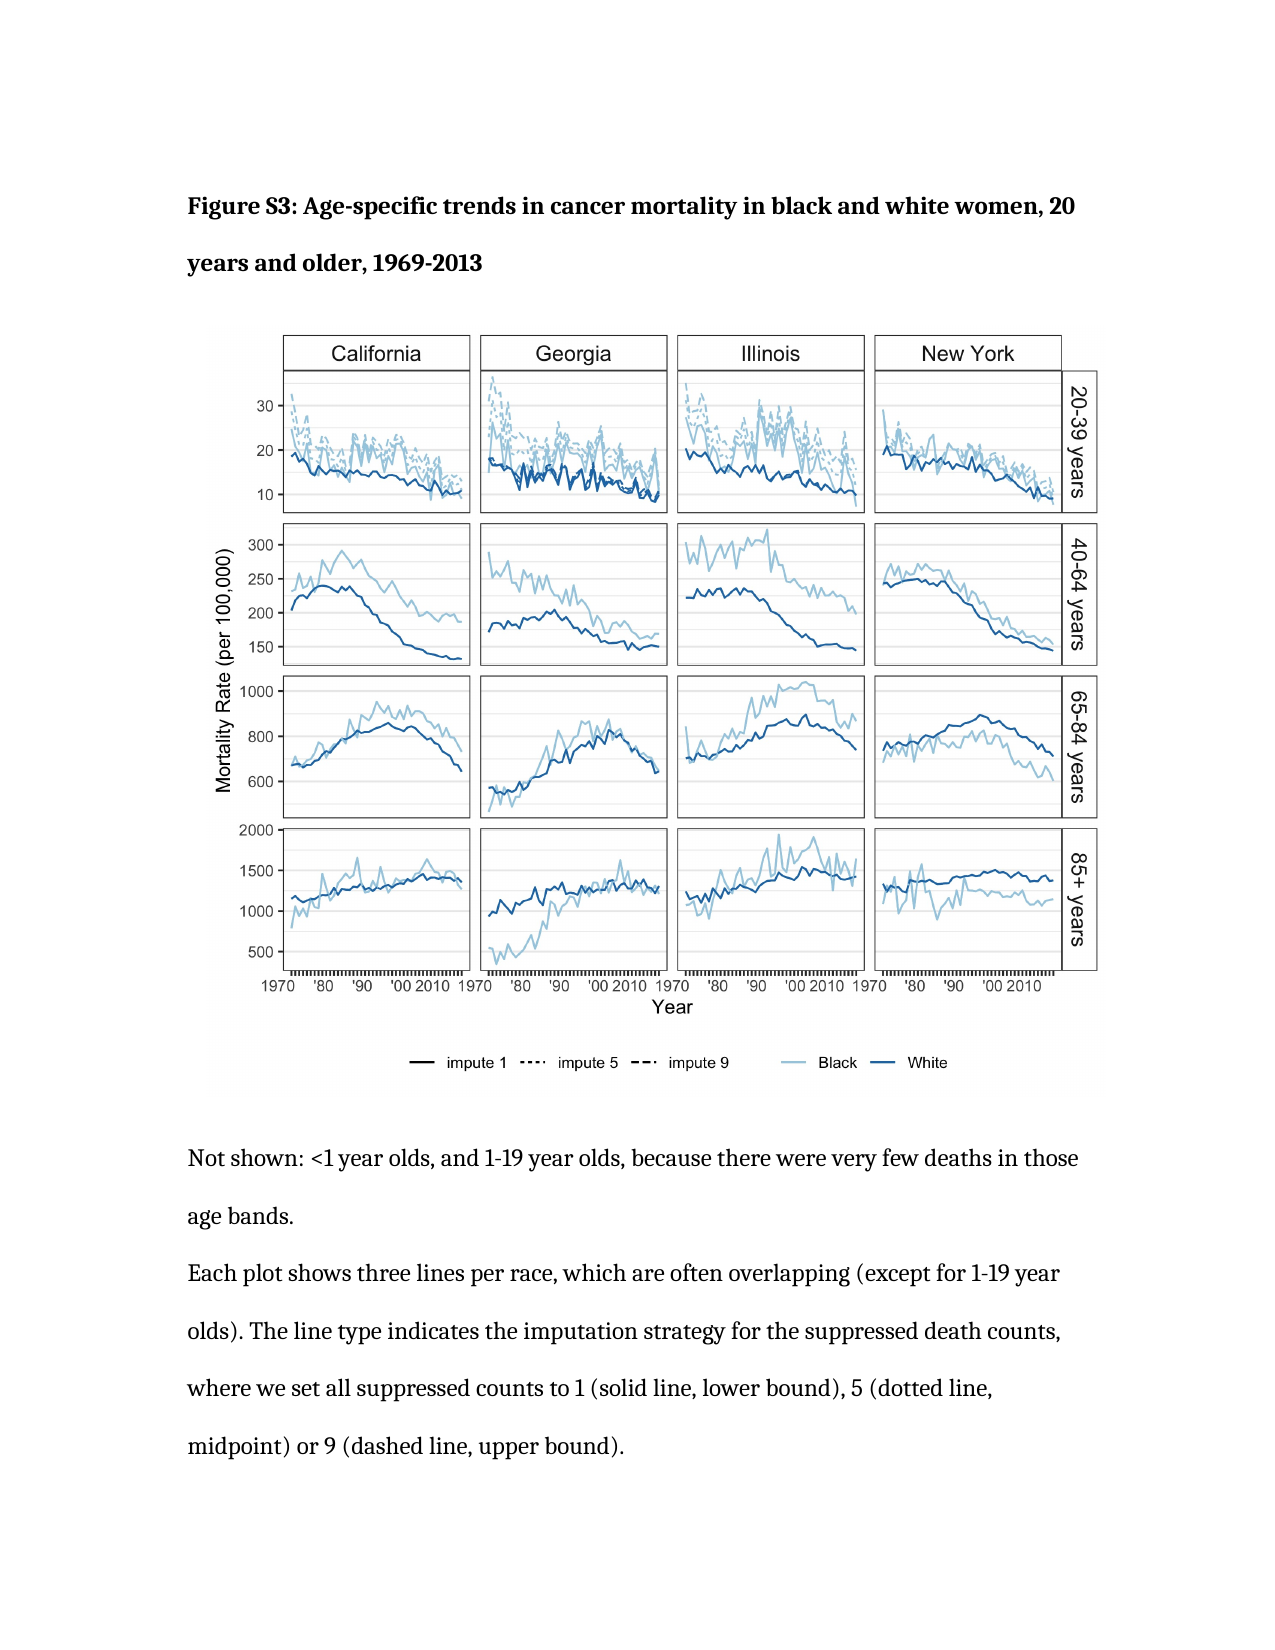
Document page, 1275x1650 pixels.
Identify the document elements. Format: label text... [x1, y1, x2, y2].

text Figure S3: Age-specific trends in cancer mortality in black and white women, 20 years and older, 1969-2013 [187, 192, 1087, 278]
text Not shown: <1 year olds, and 1-19 year olds, because there were very few deaths in those age bands. Each plot shows three lines per race, which are often overlapping (except for 1-19 year olds). The line type indicates the imputation strategy for the suppressed death counts, where we set all suppressed counts to 1 (solid line, lower bound), 5 (dotted line, midpoint) or 9 (dashed line, upper bound). [187, 1144, 1087, 1461]
picture [206, 325, 1107, 1097]
